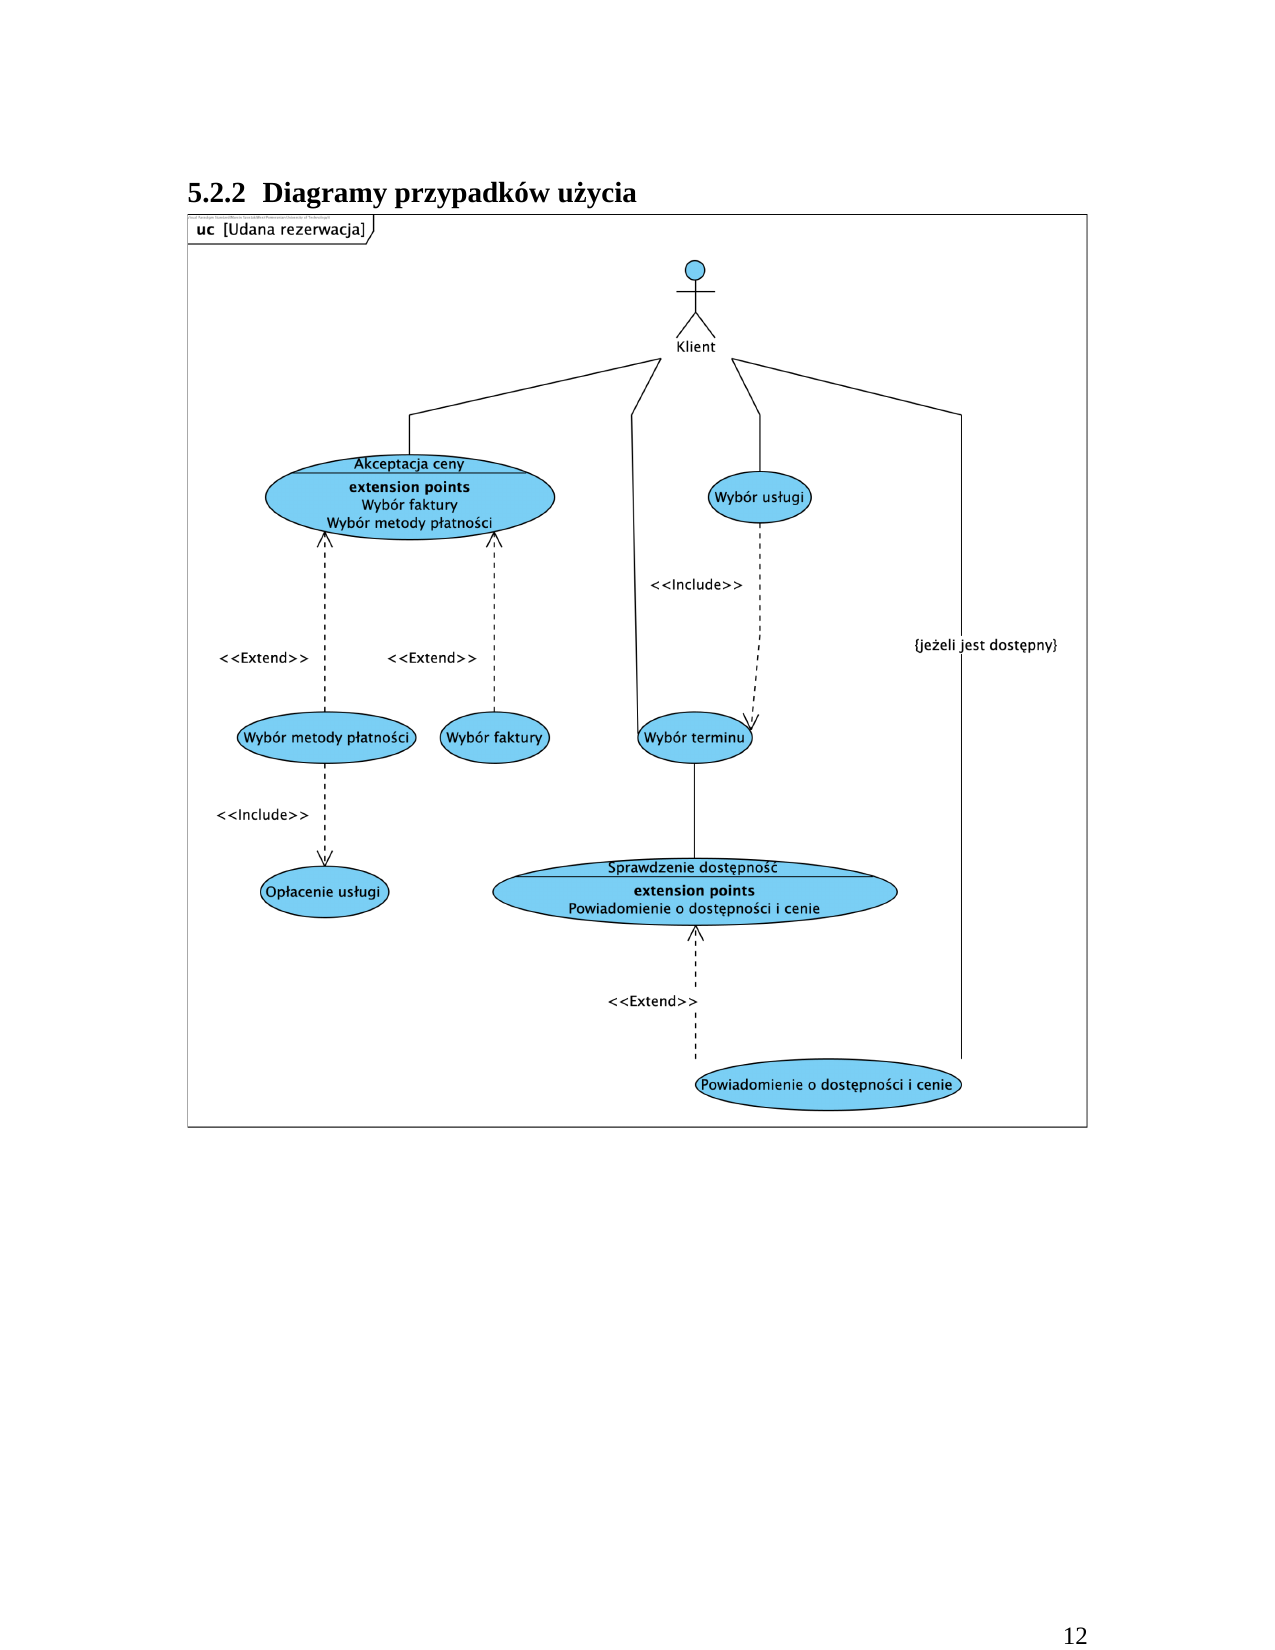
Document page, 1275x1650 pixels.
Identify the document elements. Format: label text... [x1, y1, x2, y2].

subtitle Diagramy przypadków użycia [187, 175, 1087, 208]
picture [187, 214, 1088, 1128]
